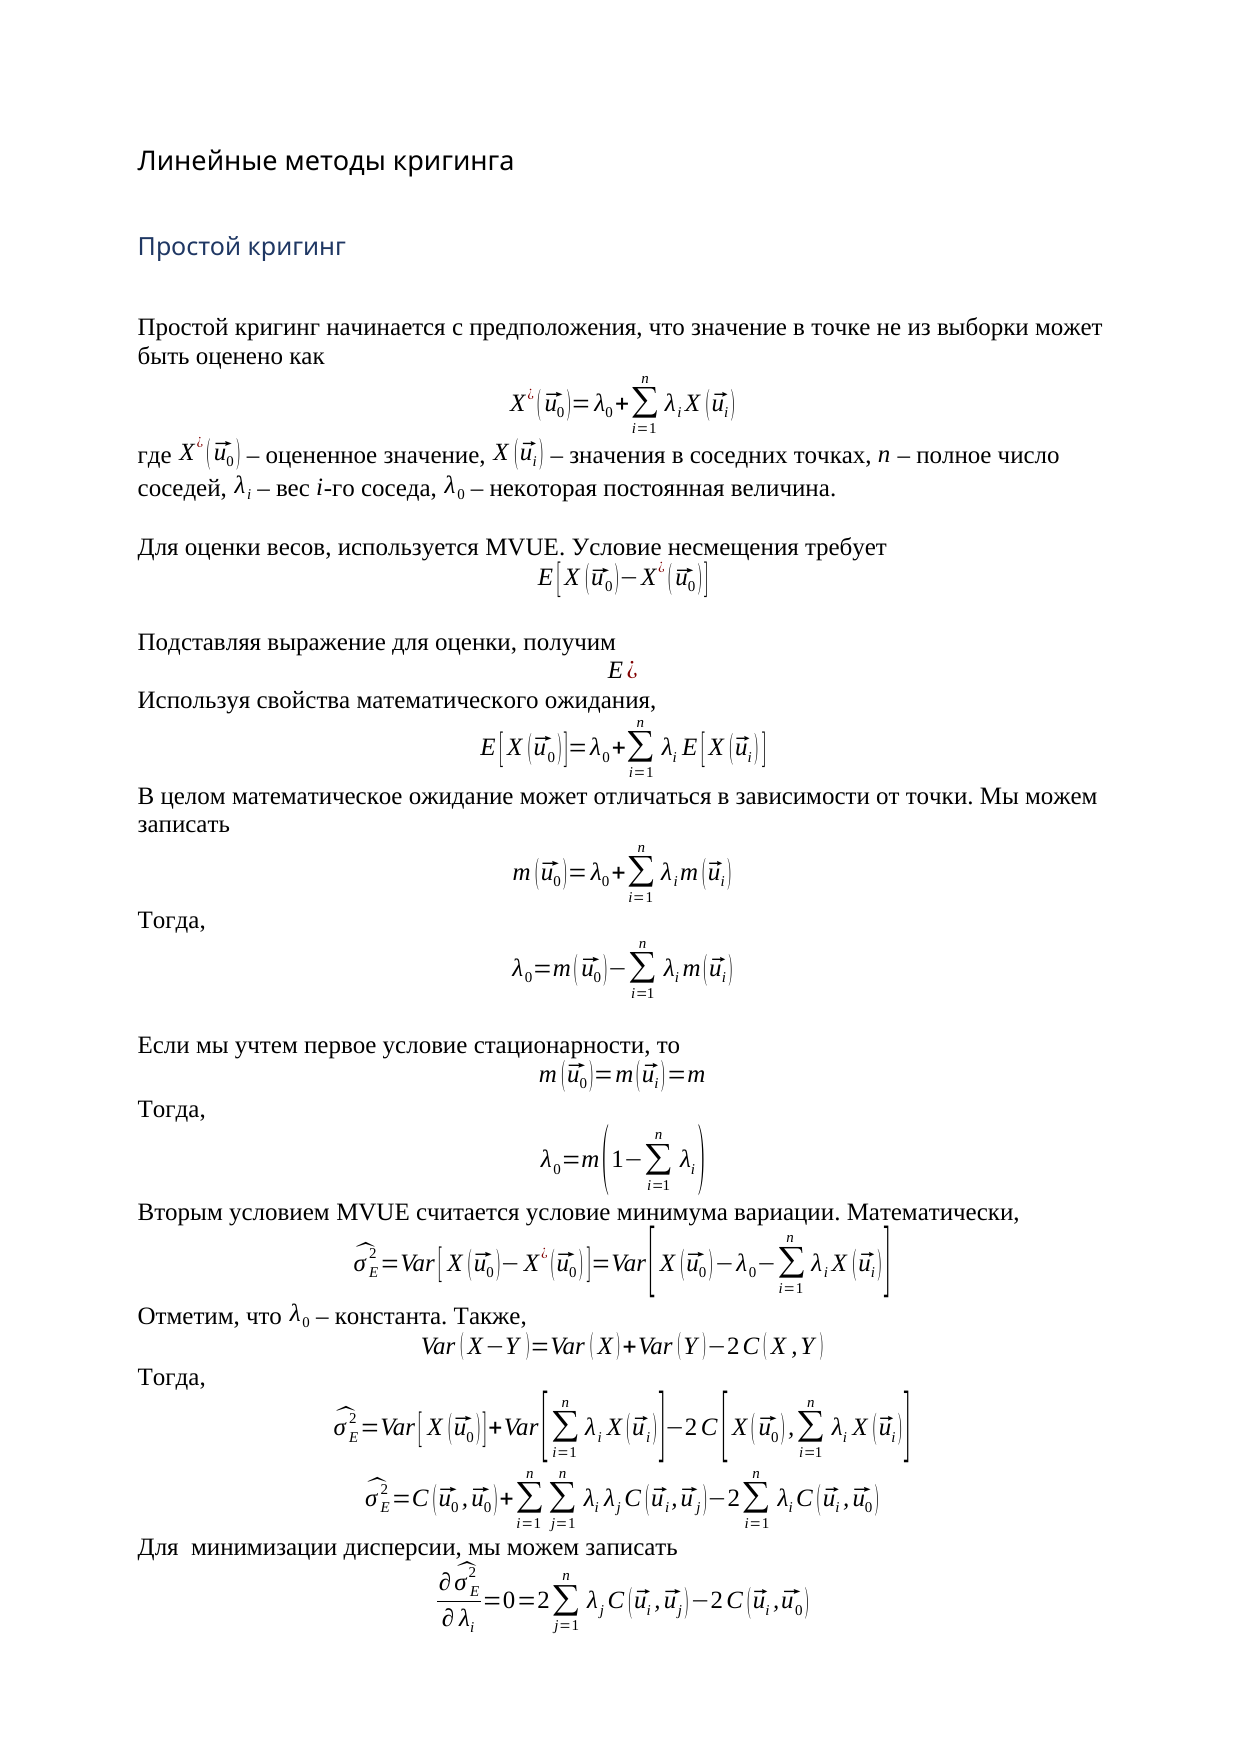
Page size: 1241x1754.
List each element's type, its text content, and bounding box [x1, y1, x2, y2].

text Тогда, [137, 906, 1107, 934]
subtitle Линейные методы кригинга [137, 142, 1107, 178]
text Тогда, [137, 1362, 1107, 1390]
text Вторым условием MVUE считается условие минимума вариации. Математически, [137, 1197, 1107, 1226]
text В целом математическое ожидание может отличаться в зависимости от точки. Мы можем записать [137, 781, 1107, 838]
text Если мы учтем первое условие стационарности, то [137, 1030, 1107, 1059]
text Для оценки весов, используется MVUE. Условие несмещения требует [137, 532, 1107, 560]
subtitle Простой кригинг [137, 228, 1107, 262]
text Тогда, [137, 1094, 1107, 1123]
text где – оцененное значение, – значения в соседних точках, – полное число соседей, – вес -го соседа, – некоторая постоянная величина. [137, 437, 1107, 503]
text Подставляя выражение для оценки, получим [137, 627, 1107, 656]
text Простой кригинг начинается с предположения, что значение в точке не из выборки может быть оценено как [137, 312, 1107, 369]
text Для минимизации дисперсии, мы можем записать [137, 1532, 1107, 1561]
text Используя свойства математического ожидания, [137, 685, 1107, 713]
text Отметим, что – константа. Также, [137, 1300, 1107, 1331]
